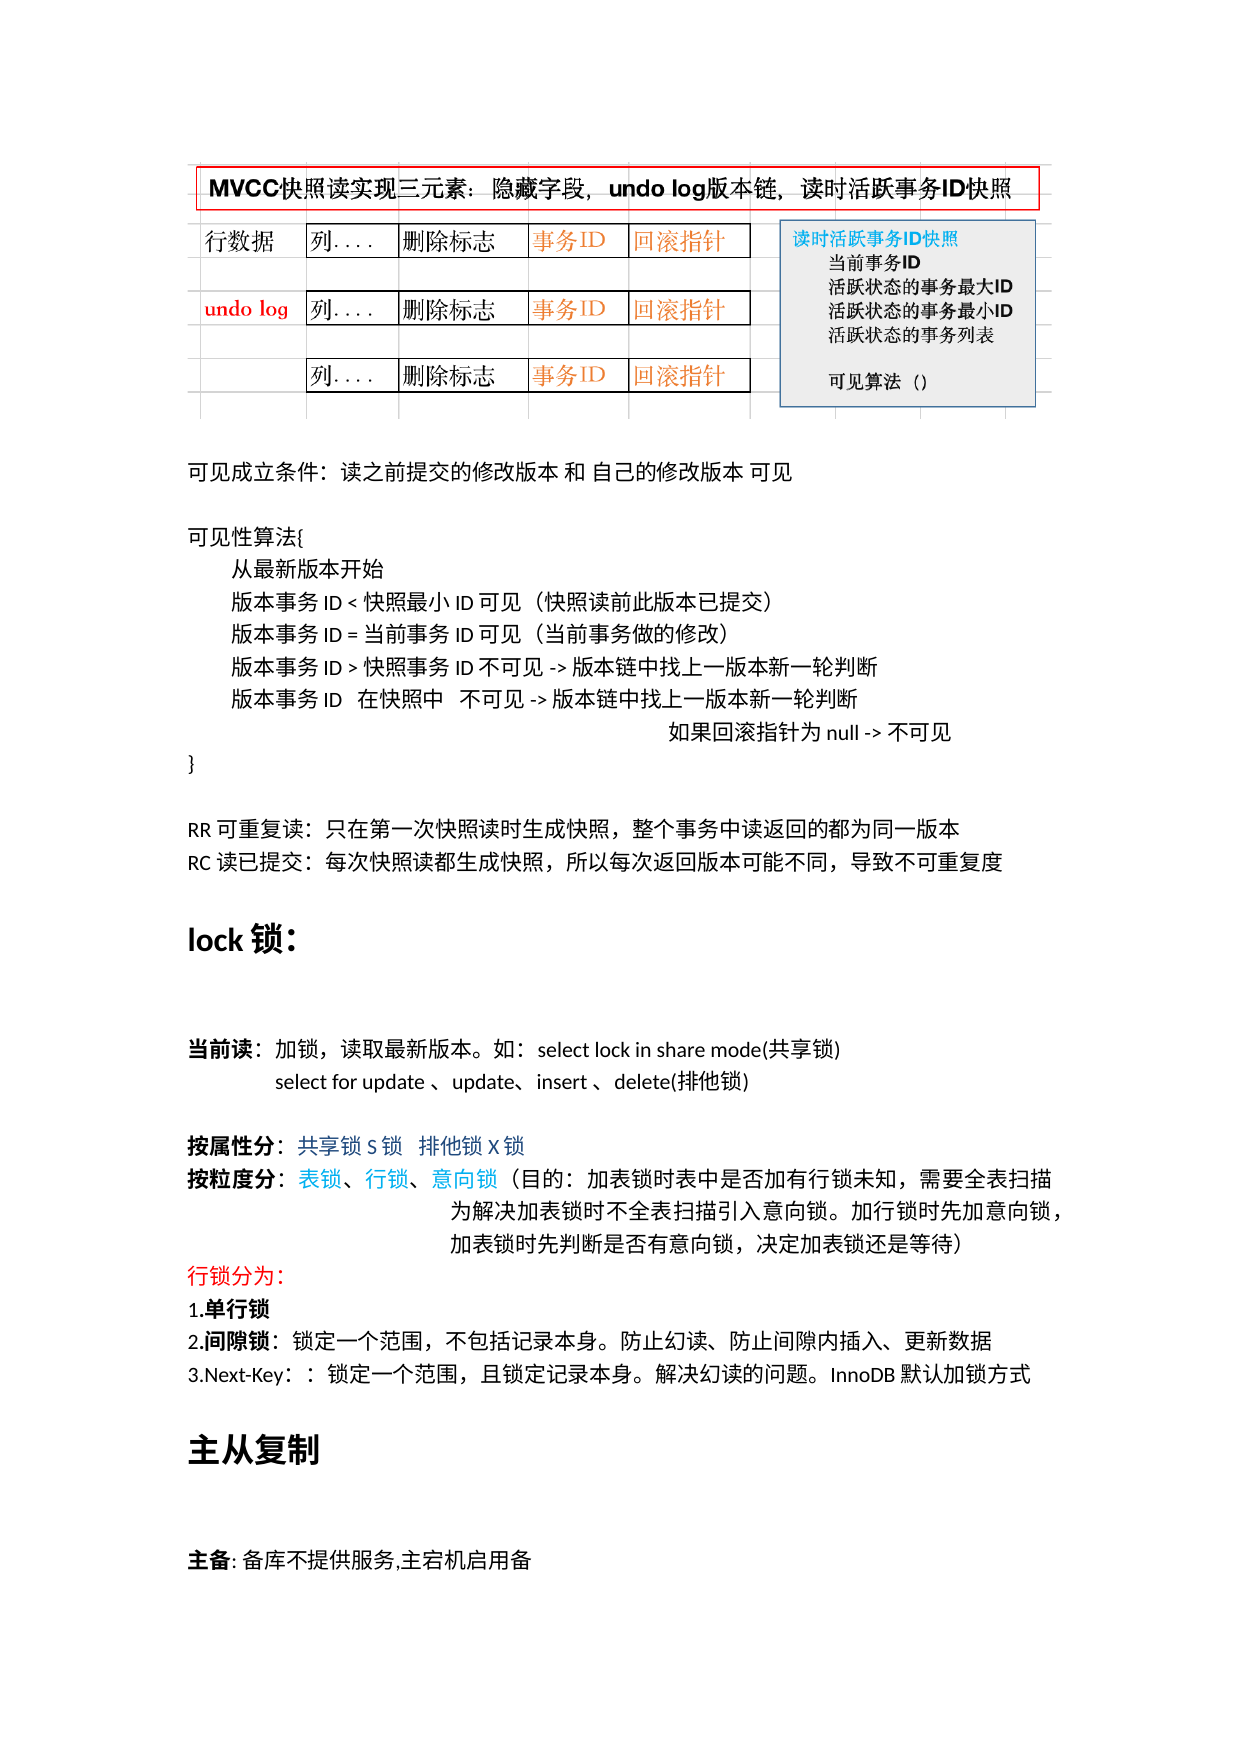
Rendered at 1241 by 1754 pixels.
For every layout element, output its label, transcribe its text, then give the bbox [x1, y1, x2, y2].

text 从最新版本开始 [187, 552, 1053, 584]
text 按粒度分：表锁、行锁、意向锁（目的：加表锁时表中是否加有行锁未知，需要全表扫描， 为解决加表锁时不全表扫描引入意向锁。加行锁时先加意向锁， 加表锁时先判断是否有意向锁，决定加表锁还是等待） [187, 1161, 1053, 1259]
text 按属性分：共享锁S锁 排他锁X锁 [187, 1129, 1053, 1161]
text RC 读已提交：每次快照读都生成快照，所以每次返回版本可能不同，导致不可重复度 [187, 844, 1053, 877]
text 1.单行锁 [187, 1291, 1053, 1324]
text 2.间隙锁：锁定一个范围，不包括记录本身。防止幻读、防止间隙内插入、更新数据 [187, 1324, 1053, 1356]
text 版本事务ID = 当前事务ID 可见（当前事务做的修改） [187, 617, 1053, 649]
text 主备: 备库不提供服务,主宕机启用备 [187, 1543, 1053, 1576]
text } [187, 747, 1053, 779]
text 行锁分为： [187, 1259, 1053, 1291]
text 3.Next-Key：：锁定一个范围，且锁定记录本身。解决幻读的问题。InnoDB默认加锁方式 [187, 1356, 1053, 1389]
text 可见性算法{ [187, 519, 1053, 552]
text 当前读：加锁，读取最新版本。如：select lock in share mode(共享锁) [187, 1031, 1053, 1064]
subtitle lock锁： [187, 904, 1053, 969]
text 版本事务ID 在快照中 不可见 -> 版本链中找上一版本新一轮判断 [187, 682, 1053, 714]
text 版本事务ID < 快照最小ID 可见（快照读前此版本已提交） [187, 584, 1053, 617]
text 版本事务ID > 快照事务ID 不可见 -> 版本链中找上一版本新一轮判断 [187, 649, 1053, 682]
text select for update 、update、insert 、delete(排他锁) [231, 1064, 1053, 1096]
text RR 可重复读：只在第一次快照读时生成快照，整个事务中读返回的都为同一版本 [187, 812, 1053, 844]
picture [187, 162, 1052, 419]
text 可见成立条件：读之前提交的修改版本 和 自己的修改版本 可见 [187, 454, 1053, 487]
subtitle 主从复制 [187, 1416, 1053, 1481]
text 如果回滚指针为null -> 不可见 [625, 714, 1053, 747]
